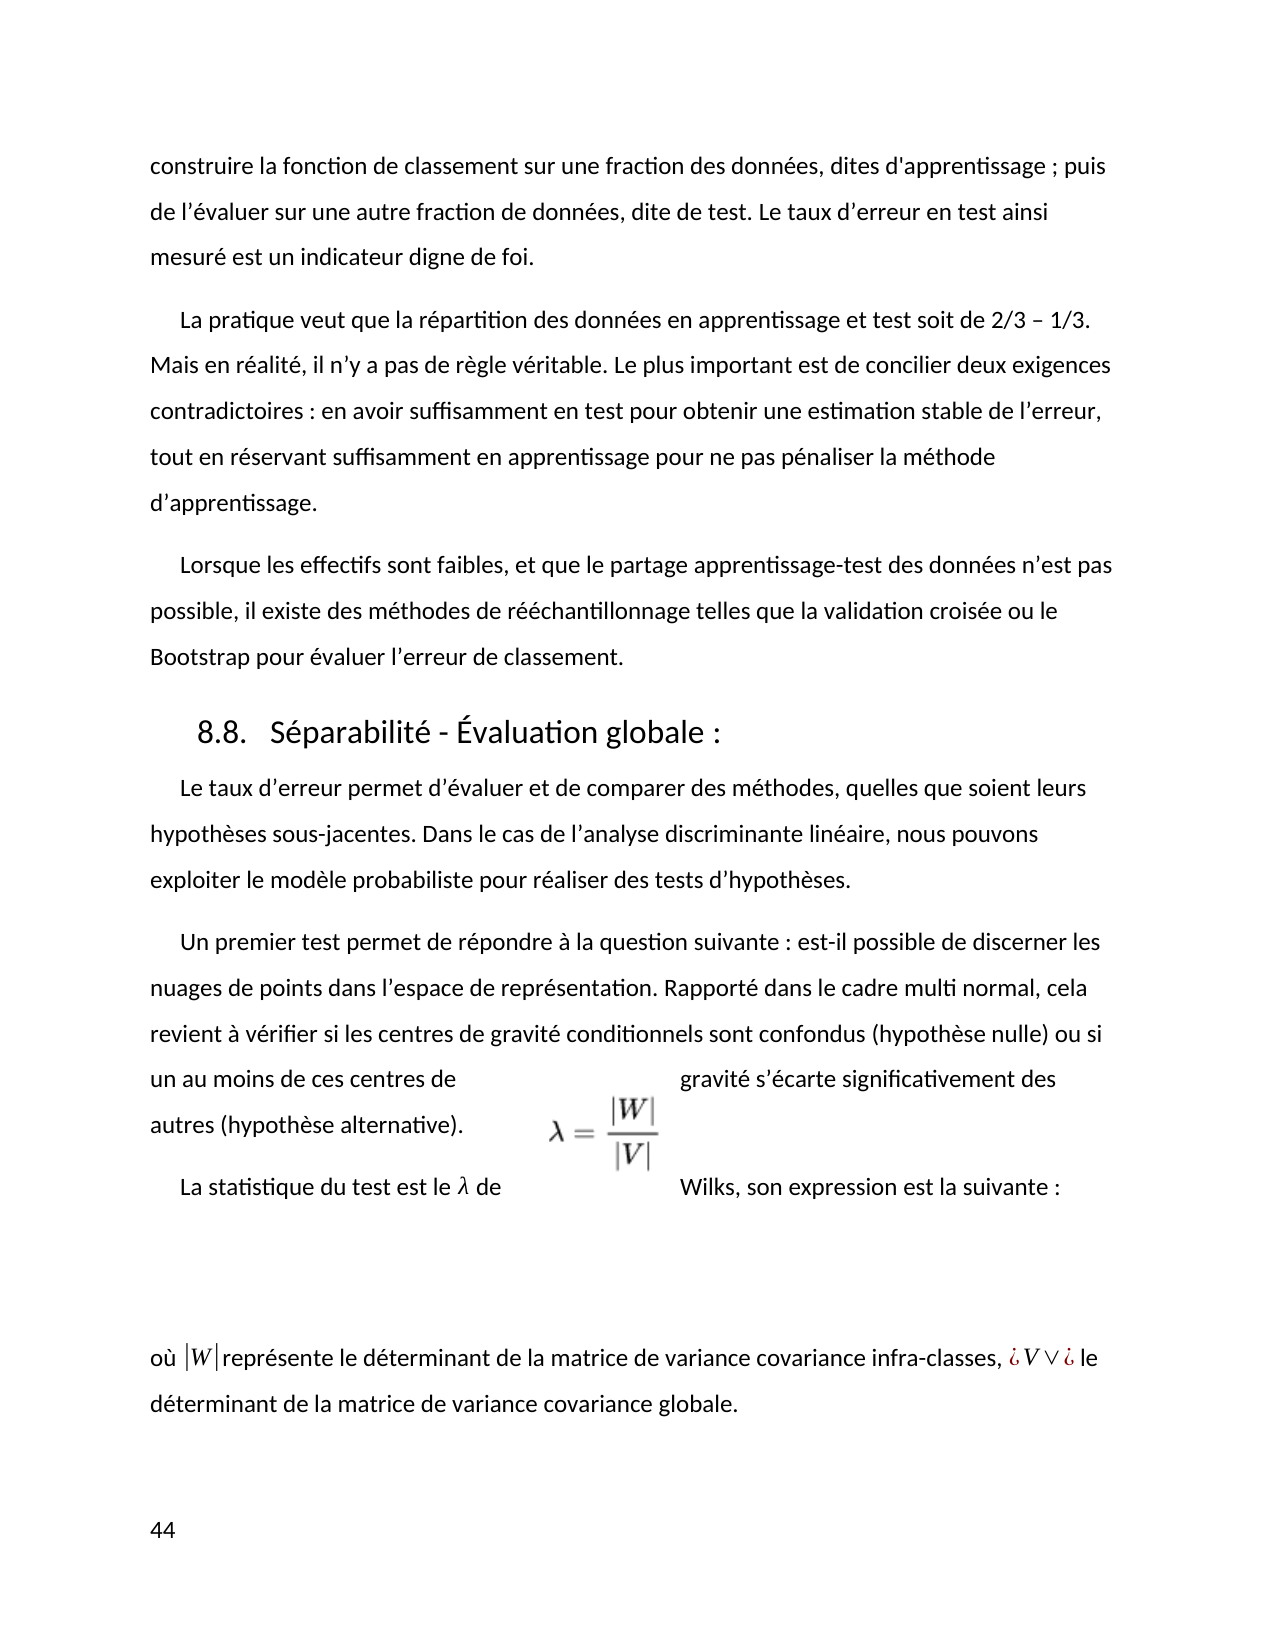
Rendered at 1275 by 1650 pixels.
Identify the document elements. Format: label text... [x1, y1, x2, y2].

text La statistique du test est le de Wilks, son expression est la suivante : [150, 1172, 1125, 1202]
text Un premier test permet de répondre à la question suivante : est-il possible de discerner les nuages de points dans l’espace de représentation. Rapporté dans le cadre multi normal, cela revient à vérifier si les centres de gravité conditionnels sont confondus (hypothèse nulle) ou si un au moins de ces centres de gravité s’écarte significativement des autres (hypothèse alternative). [150, 926, 1125, 1140]
picture [548, 1093, 662, 1175]
text La pratique veut que la répartition des données en apprentissage et test soit de 2/3 – 1/3. Mais en réalité, il n’y a pas de règle véritable. Le plus important est de concilier deux exigences contradictoires : en avoir suffisamment en test pour obtenir une estimation stable de l’erreur, tout en réservant suffisamment en apprentissage pour ne pas pénaliser la méthode d’apprentissage. [150, 304, 1125, 517]
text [150, 150, 1125, 272]
text Lorsque les effectifs sont faibles, et que le partage apprentissage-test des données n’est pas possible, il existe des méthodes de rééchantillonnage telles que la validation croisée ou le Bootstrap pour évaluer l’erreur de classement. [150, 549, 1125, 671]
subtitle Séparabilité - Évaluation globale : [197, 711, 1125, 752]
text Le taux d’erreur permet d’évaluer et de comparer des méthodes, quelles que soient leurs hypothèses sous-jacentes. Dans le cas de l’analyse discriminante linéaire, nous pouvons exploiter le modèle probabiliste pour réaliser des tests d’hypothèses. [150, 772, 1125, 894]
text où représente le déterminant de la matrice de variance covariance infra-classes, le déterminant de la matrice de variance covariance globale. [150, 1342, 1125, 1418]
